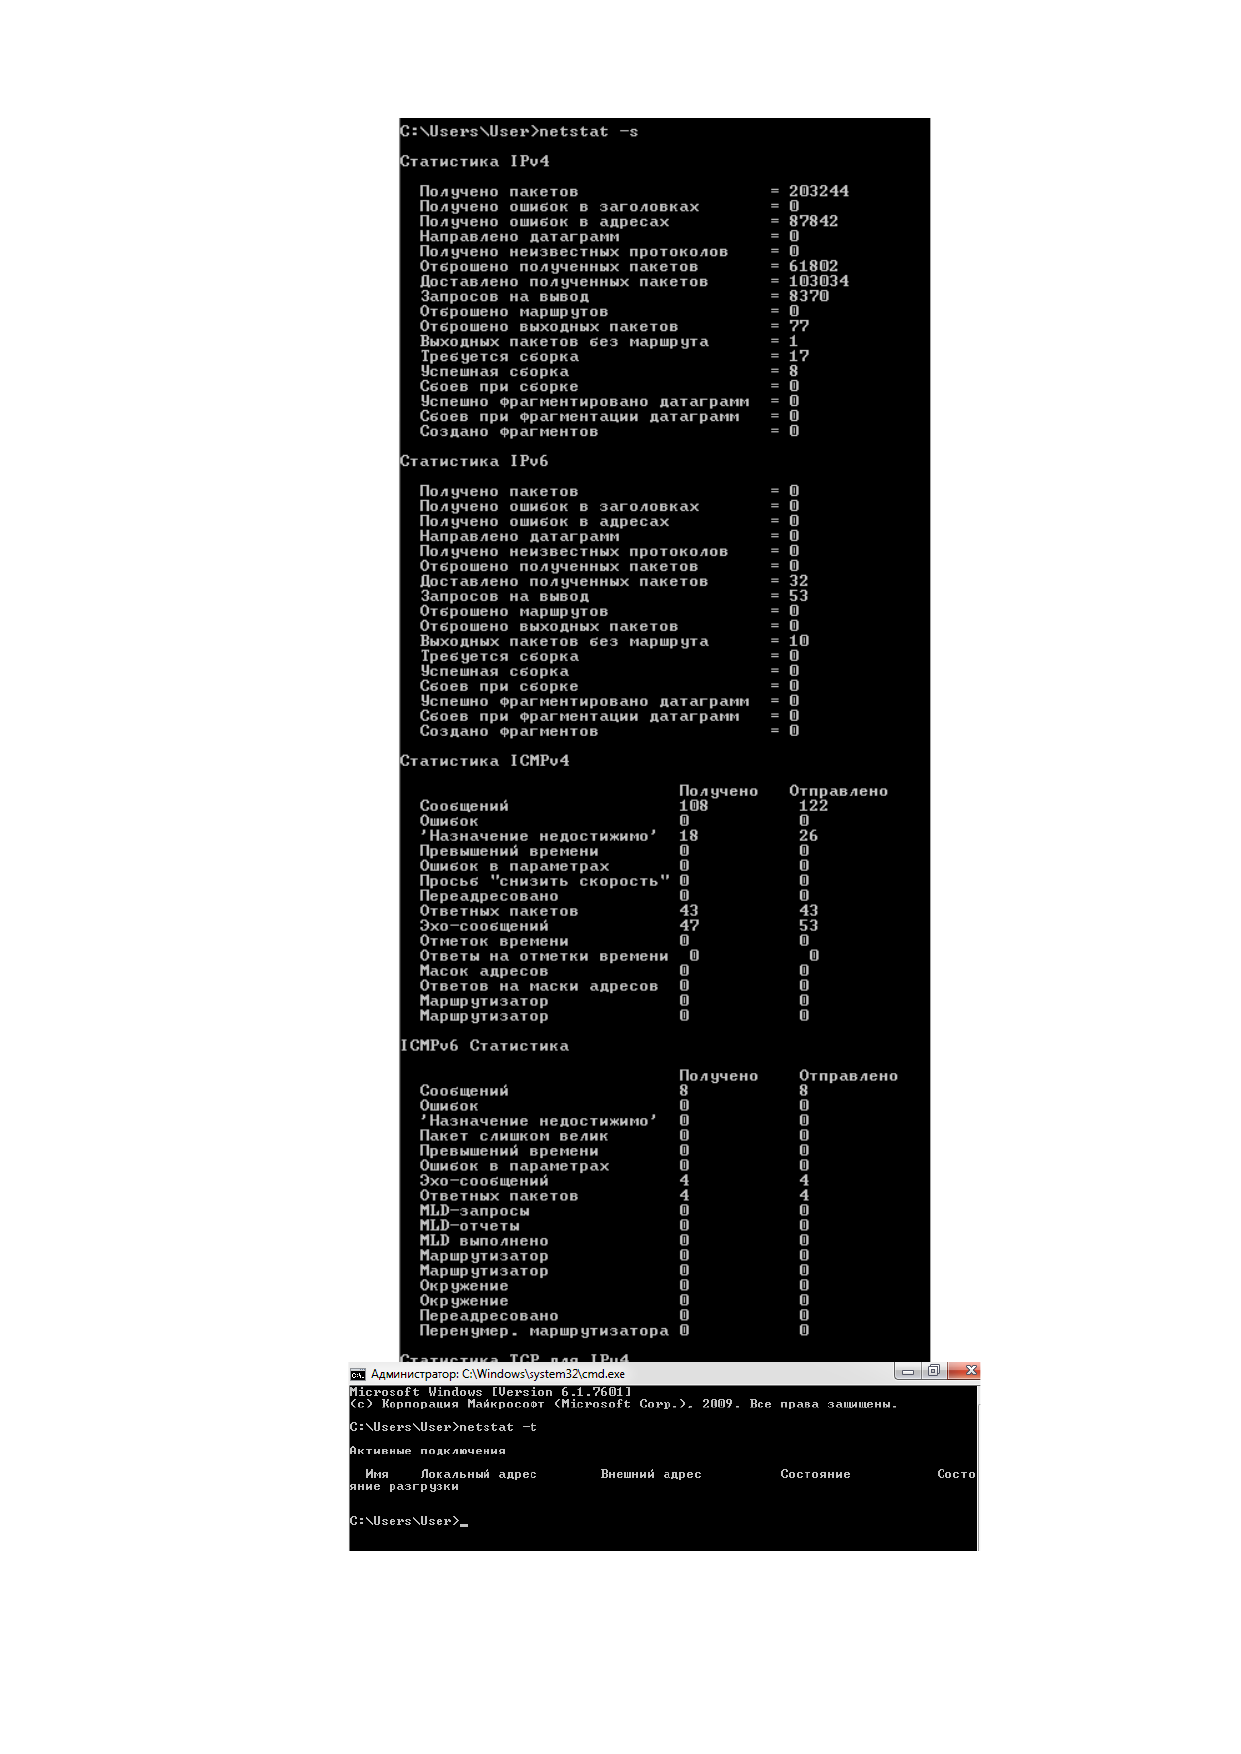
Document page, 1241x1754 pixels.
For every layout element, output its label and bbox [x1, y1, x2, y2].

picture [348, 118, 981, 1551]
